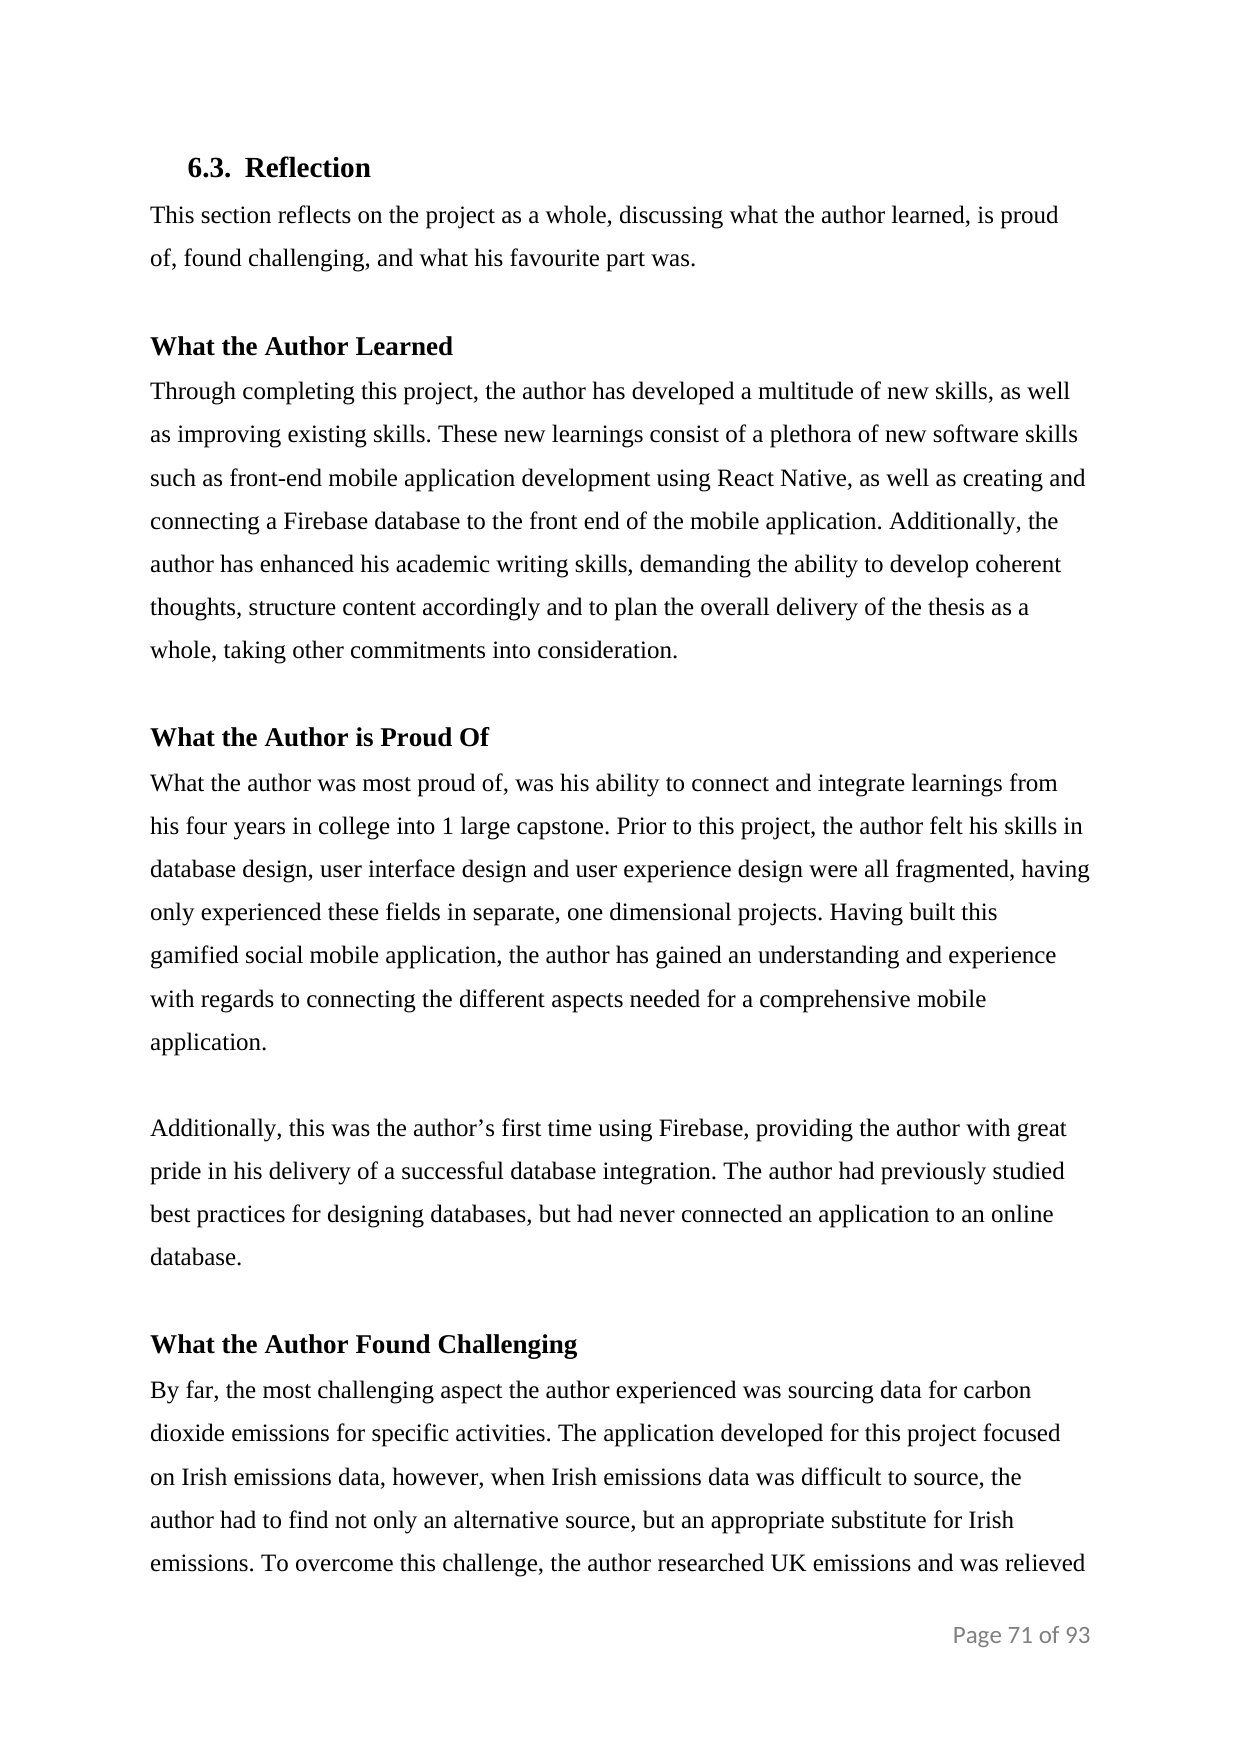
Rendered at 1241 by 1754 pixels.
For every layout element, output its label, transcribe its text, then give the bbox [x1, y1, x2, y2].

text Through completing this project, the author has developed a multitude of new skills, as well as improving existing skills. These new learnings consist of a plethora of new software skills such as front-end mobile application development using React Native, as well as creating and connecting a Firebase database to the front end of the mobile application. Additionally, the author has enhanced his academic writing skills, demanding the ability to develop coherent thoughts, structure content accordingly and to plan the overall delivery of the thesis as a whole, taking other commitments into consideration. [150, 376, 1090, 664]
text What the Author Found Challenging [150, 1329, 1090, 1360]
text What the Author is Proud Of [150, 721, 1090, 752]
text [150, 1375, 1090, 1577]
text What the author was most proud of, was his ability to connect and integrate learnings from his four years in college into 1 large capstone. Prior to this project, the author felt his skills in database design, user interface design and user experience design were all fragmented, having only experienced these fields in separate, one dimensional projects. Having built this gamified social mobile application, the author has gained an understanding and experience with regards to connecting the different aspects needed for a comprehensive mobile application. [150, 768, 1090, 1056]
text What the Author Learned [150, 330, 1090, 361]
subtitle Reflection [187, 150, 1090, 183]
text This section reflects on the project as a whole, discussing what the author learned, is proud of, found challenging, and what his favourite part was. [150, 200, 1090, 272]
text Additionally, this was the author’s first time using Firebase, providing the author with great pride in his delivery of a successful database integration. The author had previously studied best practices for designing databases, but had never connected an application to an online database. [150, 1113, 1090, 1271]
